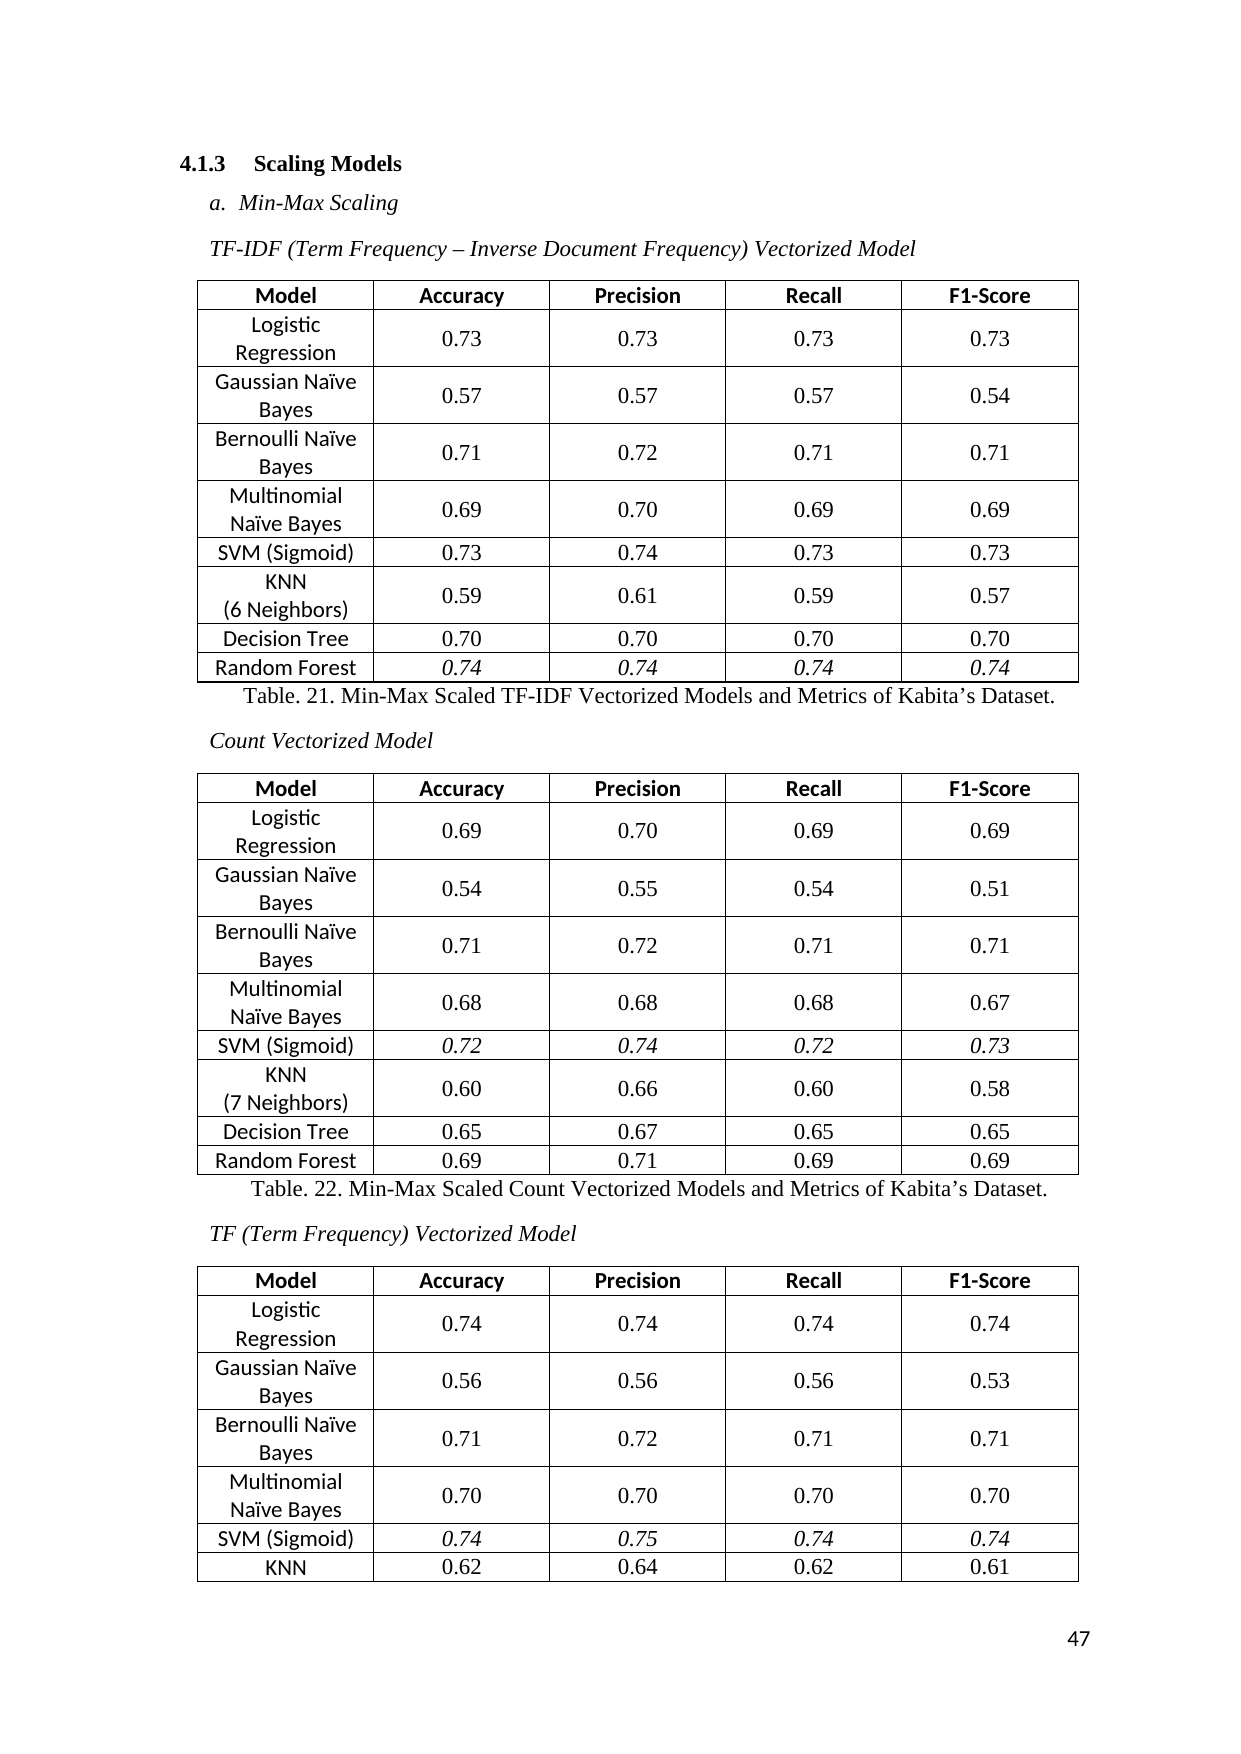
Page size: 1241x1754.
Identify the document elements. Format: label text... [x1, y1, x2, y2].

table_cell 0.65 [726, 1117, 901, 1145]
table_cell 0.68 [726, 974, 901, 1030]
table_cell 0.73 [902, 1031, 1078, 1059]
table_cell Random Forest [198, 653, 373, 681]
table_cell 0.69 [902, 481, 1078, 537]
table_cell KNN (3 Neighbors) [198, 1553, 373, 1581]
table_cell 0.74 [374, 1296, 549, 1352]
table_header Accuracy [374, 1267, 549, 1294]
table_cell Bernoulli Naïve Bayes [198, 917, 373, 973]
table_cell 0.72 [550, 424, 725, 480]
table_cell 0.73 [902, 310, 1078, 366]
table_cell 0.66 [550, 1060, 725, 1116]
table_header Accuracy [374, 774, 549, 802]
table_cell Bernoulli Naïve Bayes [198, 1410, 373, 1466]
table_cell 0.60 [374, 1060, 549, 1116]
table_cell 0.53 [902, 1353, 1078, 1409]
table_cell 0.72 [726, 1031, 901, 1059]
table_cell 0.71 [374, 424, 549, 480]
table_cell 0.70 [726, 624, 901, 652]
table_cell 0.71 [550, 1146, 725, 1174]
table_cell Multinomial Naïve Bayes [198, 974, 373, 1030]
table_cell Logistic Regression [198, 803, 373, 859]
table_cell 0.59 [726, 567, 901, 623]
table_header Precision [550, 1267, 725, 1294]
table_header F1-Score [902, 281, 1078, 309]
table_cell 0.73 [374, 538, 549, 566]
text Table. 22. Min-Max Scaled Count Vectorized Models and Metrics of Kabita’s Dataset. [209, 1175, 1090, 1202]
text Count Vectorized Model [209, 727, 1090, 754]
table_header Recall [726, 1267, 901, 1294]
table_header Accuracy [374, 281, 549, 309]
table_cell 0.73 [726, 310, 901, 366]
table_cell 0.74 [902, 653, 1078, 681]
table_cell 0.70 [550, 803, 725, 859]
table_header Precision [550, 281, 725, 309]
table_cell 0.69 [374, 481, 549, 537]
list Min-Max Scaling [209, 189, 1090, 216]
table_cell KNN (6 Neighbors) [198, 567, 373, 623]
table_cell 0.71 [726, 1410, 901, 1466]
table_cell 0.65 [374, 1117, 549, 1145]
table_cell 0.60 [726, 1060, 901, 1116]
table_cell 0.70 [726, 1467, 901, 1523]
table_cell 0.73 [726, 538, 901, 566]
table_cell 0.69 [374, 1146, 549, 1174]
table_cell 0.75 [550, 1524, 725, 1552]
table_cell Logistic Regression [198, 1296, 373, 1352]
table_cell 0.69 [726, 803, 901, 859]
table_cell 0.71 [726, 917, 901, 973]
list Scaling Models [179, 150, 1090, 176]
table_cell 0.54 [902, 367, 1078, 423]
table_cell Random Forest [198, 1146, 373, 1174]
table_cell 0.68 [374, 974, 549, 1030]
table_header F1-Score [902, 774, 1078, 802]
table_cell 0.71 [374, 1410, 549, 1466]
table_cell 0.73 [374, 310, 549, 366]
table_cell 0.61 [550, 567, 725, 623]
table_cell 0.70 [550, 1467, 725, 1523]
table_cell 0.67 [550, 1117, 725, 1145]
table_cell 0.56 [726, 1353, 901, 1409]
table_cell 0.54 [726, 860, 901, 916]
table_cell 0.73 [902, 538, 1078, 566]
table_cell 0.62 [726, 1553, 901, 1581]
text Table. 21. Min-Max Scaled TF-IDF Vectorized Models and Metrics of Kabita’s Dataset. [209, 682, 1090, 709]
table_header Model [198, 1267, 373, 1294]
table_cell 0.71 [726, 424, 901, 480]
table_cell Logistic Regression [198, 310, 373, 366]
table_cell 0.57 [902, 567, 1078, 623]
table_cell 0.56 [550, 1353, 725, 1409]
table_cell 0.65 [902, 1117, 1078, 1145]
table_cell SVM (Sigmoid) [198, 538, 373, 566]
table_cell 0.71 [902, 1410, 1078, 1466]
table_cell 0.74 [550, 1296, 725, 1352]
table_cell 0.74 [726, 1524, 901, 1552]
table_cell 0.70 [550, 481, 725, 537]
table_cell 0.69 [902, 1146, 1078, 1174]
table_cell 0.69 [374, 803, 549, 859]
table_cell 0.74 [726, 1296, 901, 1352]
table_cell 0.70 [550, 624, 725, 652]
table_cell 0.61 [902, 1553, 1078, 1581]
table_header Recall [726, 774, 901, 802]
table_cell 0.69 [902, 803, 1078, 859]
table_cell 0.70 [902, 1467, 1078, 1523]
table_cell Multinomial Naïve Bayes [198, 481, 373, 537]
table_header Recall [726, 281, 901, 309]
table_cell 0.70 [374, 1467, 549, 1523]
table_cell 0.74 [550, 538, 725, 566]
table_header F1-Score [902, 1267, 1078, 1294]
table_cell 0.69 [726, 1146, 901, 1174]
table_cell 0.72 [550, 1410, 725, 1466]
table_cell 0.57 [374, 367, 549, 423]
text TF-IDF (Term Frequency – Inverse Document Frequency) Vectorized Model [209, 234, 1090, 261]
table_cell 0.70 [902, 624, 1078, 652]
table_cell 0.71 [902, 917, 1078, 973]
table_cell Decision Tree [198, 1117, 373, 1145]
table_header Model [198, 281, 373, 309]
table_cell 0.69 [726, 481, 901, 537]
table_cell 0.72 [550, 917, 725, 973]
table_cell SVM (Sigmoid) [198, 1031, 373, 1059]
table_cell Gaussian Naïve Bayes [198, 1353, 373, 1409]
table_cell Bernoulli Naïve Bayes [198, 424, 373, 480]
table_cell 0.74 [374, 1524, 549, 1552]
table_header Precision [550, 774, 725, 802]
table_cell 0.55 [550, 860, 725, 916]
table_cell Gaussian Naïve Bayes [198, 860, 373, 916]
table_cell 0.54 [374, 860, 549, 916]
table_cell 0.67 [902, 974, 1078, 1030]
table_cell Gaussian Naïve Bayes [198, 367, 373, 423]
table_cell 0.59 [374, 567, 549, 623]
table_cell 0.74 [374, 653, 549, 681]
table_cell 0.74 [550, 1031, 725, 1059]
table_cell 0.64 [550, 1553, 725, 1581]
table_cell 0.62 [374, 1553, 549, 1581]
table_cell 0.71 [374, 917, 549, 973]
table_cell 0.74 [550, 653, 725, 681]
table_cell 0.68 [550, 974, 725, 1030]
table_cell 0.57 [726, 367, 901, 423]
table_cell 0.56 [374, 1353, 549, 1409]
table_cell KNN (7 Neighbors) [198, 1060, 373, 1116]
table_cell 0.57 [550, 367, 725, 423]
table_cell 0.71 [902, 424, 1078, 480]
table_cell 0.70 [374, 624, 549, 652]
table_cell 0.73 [550, 310, 725, 366]
table_cell 0.72 [374, 1031, 549, 1059]
table_cell 0.58 [902, 1060, 1078, 1116]
table_cell SVM (Sigmoid) [198, 1524, 373, 1552]
table_cell 0.74 [902, 1524, 1078, 1552]
table_cell 0.74 [902, 1296, 1078, 1352]
table_cell 0.51 [902, 860, 1078, 916]
table_cell 0.74 [726, 653, 901, 681]
text TF (Term Frequency) Vectorized Model [209, 1220, 1090, 1247]
table_cell Multinomial Naïve Bayes [198, 1467, 373, 1523]
table_header Model [198, 774, 373, 802]
table_cell Decision Tree [198, 624, 373, 652]
